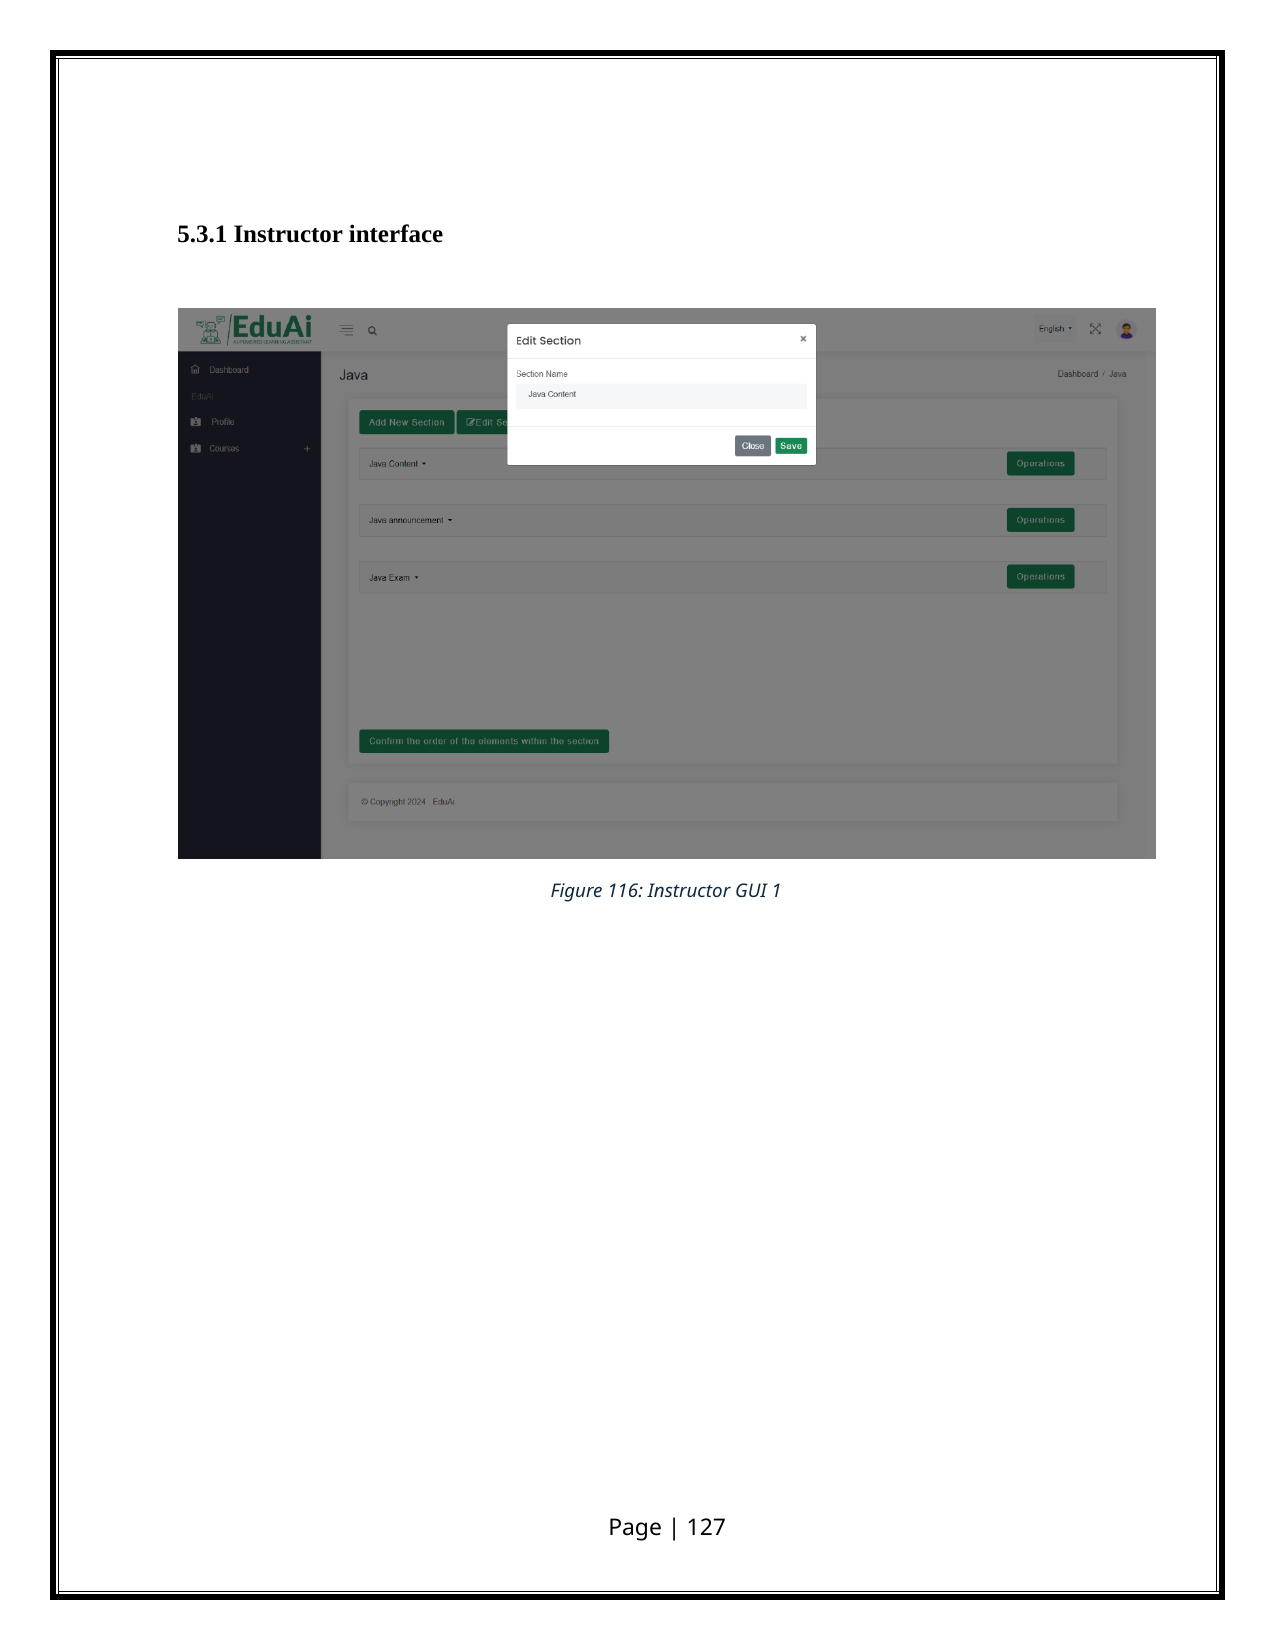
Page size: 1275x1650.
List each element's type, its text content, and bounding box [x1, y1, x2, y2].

subtitle 5.3.1 Instructor interface [177, 219, 1157, 248]
text Figure 116: Instructor GUI 1 [177, 877, 1157, 903]
picture [178, 308, 1156, 859]
